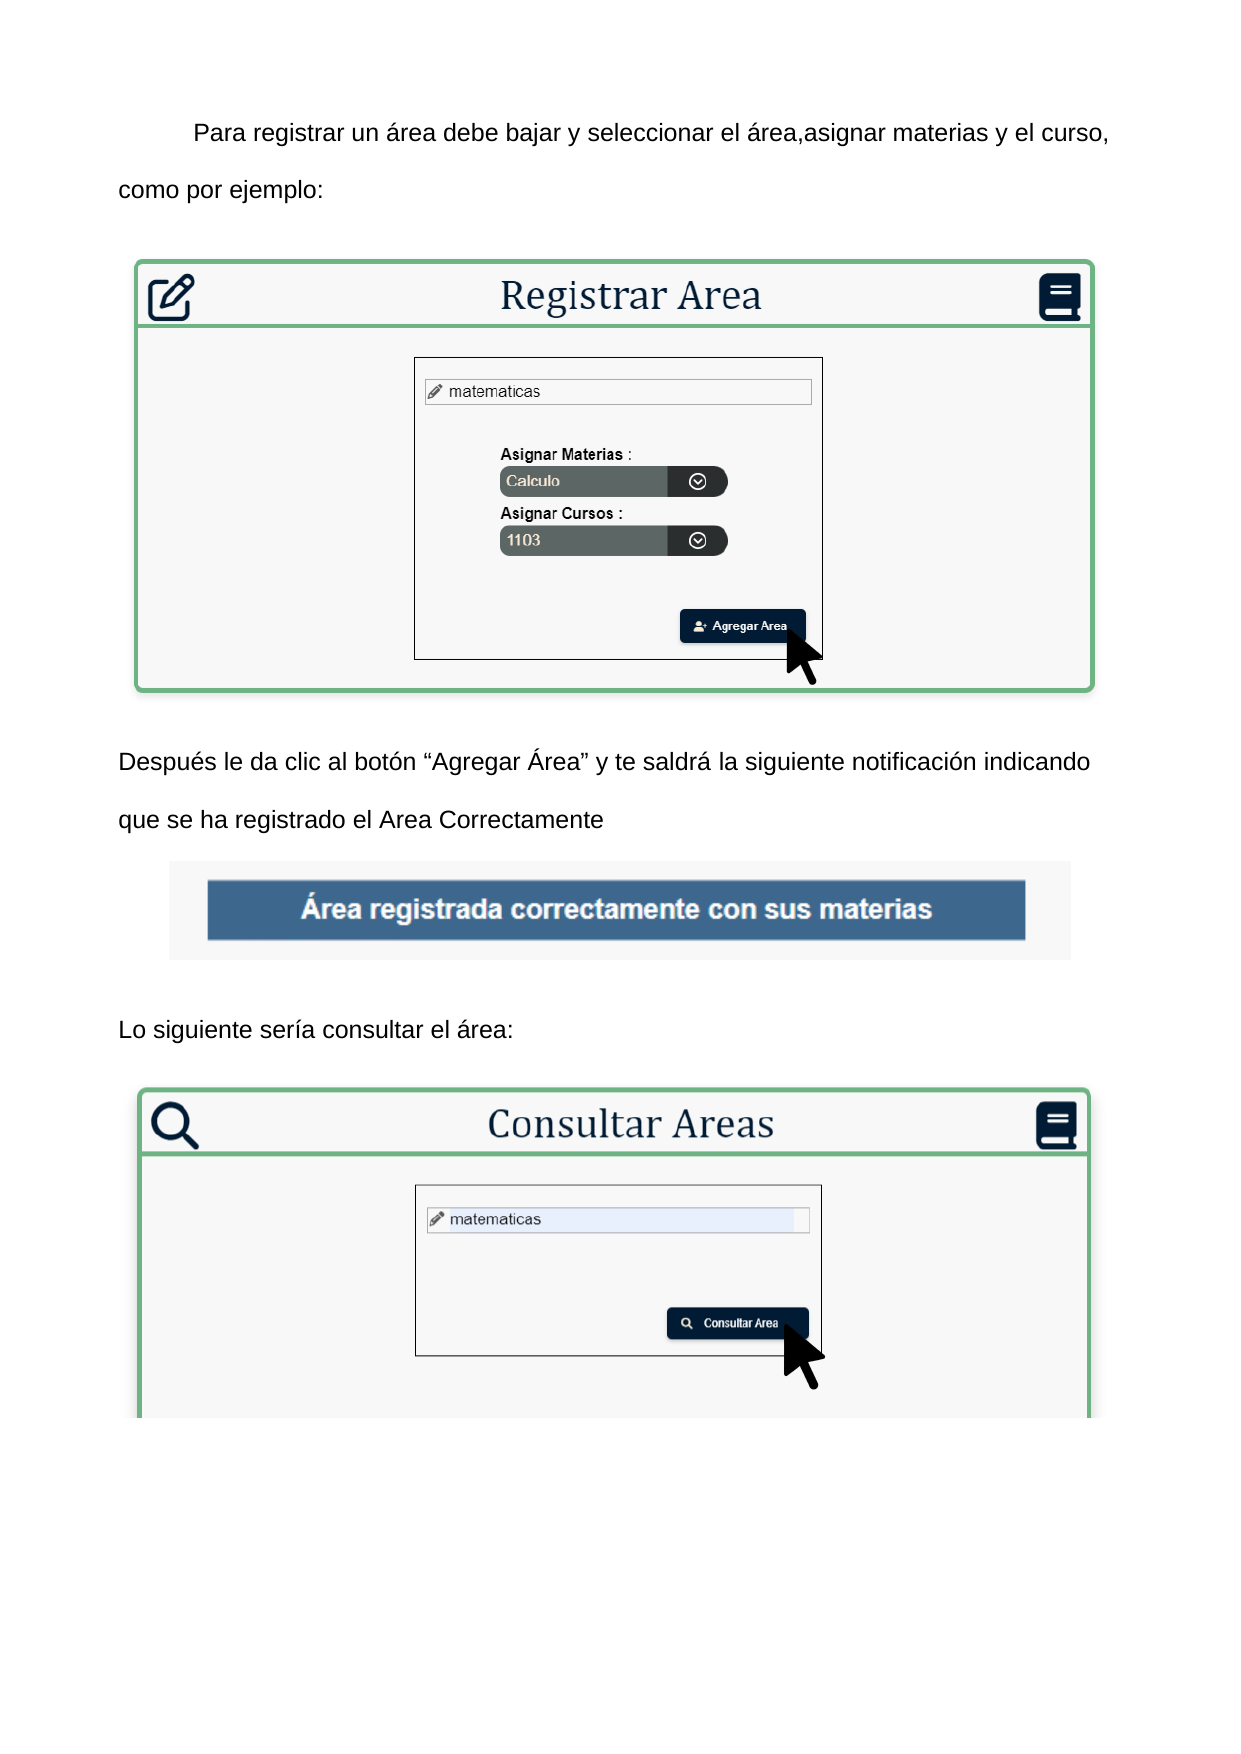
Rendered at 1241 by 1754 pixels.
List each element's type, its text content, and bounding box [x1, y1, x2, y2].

text Lo siguiente sería consultar el área: [118, 1015, 1122, 1043]
picture [169, 861, 1071, 960]
picture [118, 245, 1122, 706]
text Para registrar un área debe bajar y seleccionar el área,asignar materias y el curso, como por ejemplo: [118, 118, 1122, 204]
text Después le da clic al botón “Agregar Área” y te saldrá la siguiente notificación indicando que se ha registrado el Area Correctamente [118, 747, 1122, 833]
picture [118, 1084, 1122, 1418]
